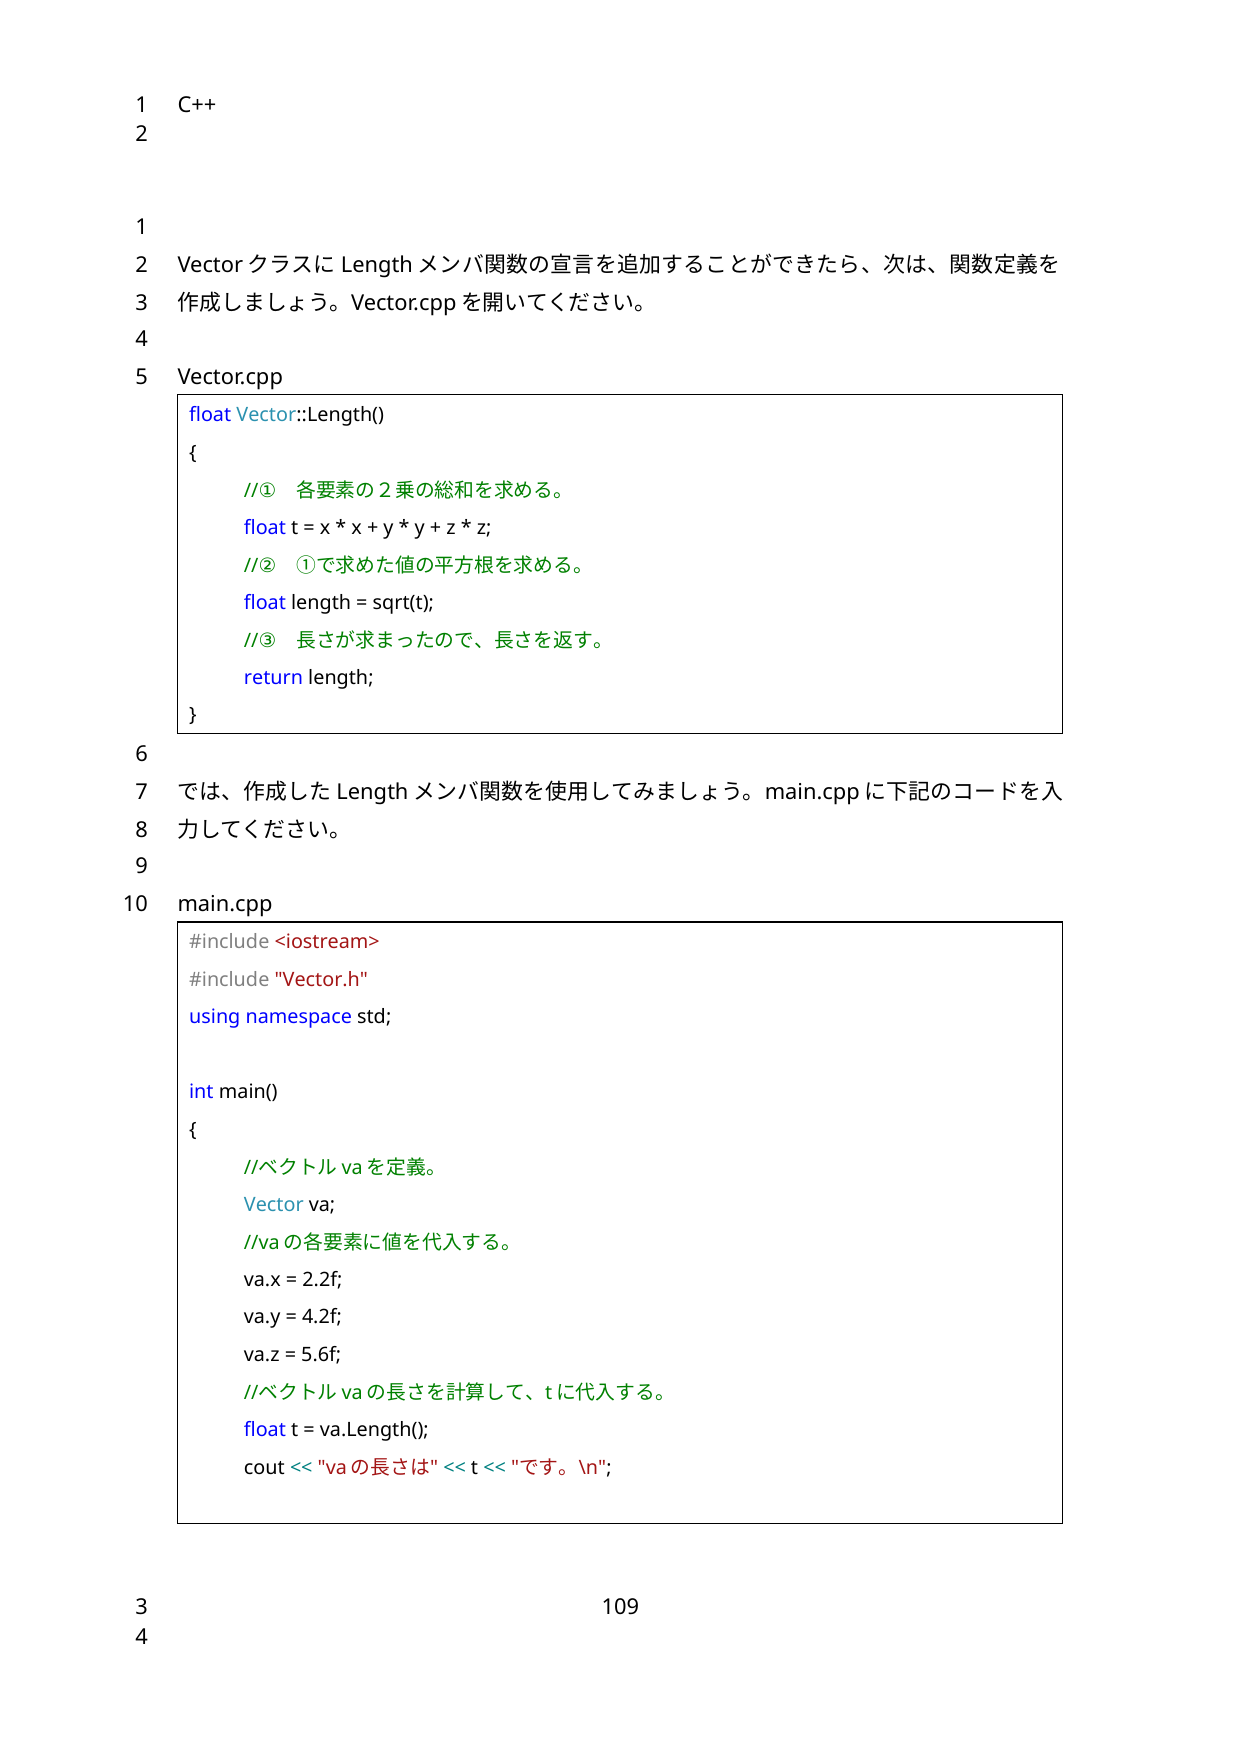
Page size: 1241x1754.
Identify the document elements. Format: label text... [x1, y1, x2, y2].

text VectorクラスにLengthメンバ関数の宣言を追加することができたら、次は、関数定義を作成しましょう。Vector.cppを開いてください。 [177, 244, 1063, 319]
text Vector.cpp [177, 357, 1063, 394]
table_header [178, 923, 1062, 1522]
text main.cpp [177, 884, 1063, 921]
table_header float Vector::Length() { //① 各要素の２乗の総和を求める。 float t = x * x + y * y + z * z; //② ①で求めた値の平方根を求める。 float length = sqrt(t); //③ 長さが求まったので、長さを返す。 return length; } [178, 395, 1062, 733]
text では、作成したLengthメンバ関数を使用してみましょう。main.cppに下記のコードを入力してください。 [177, 771, 1063, 846]
